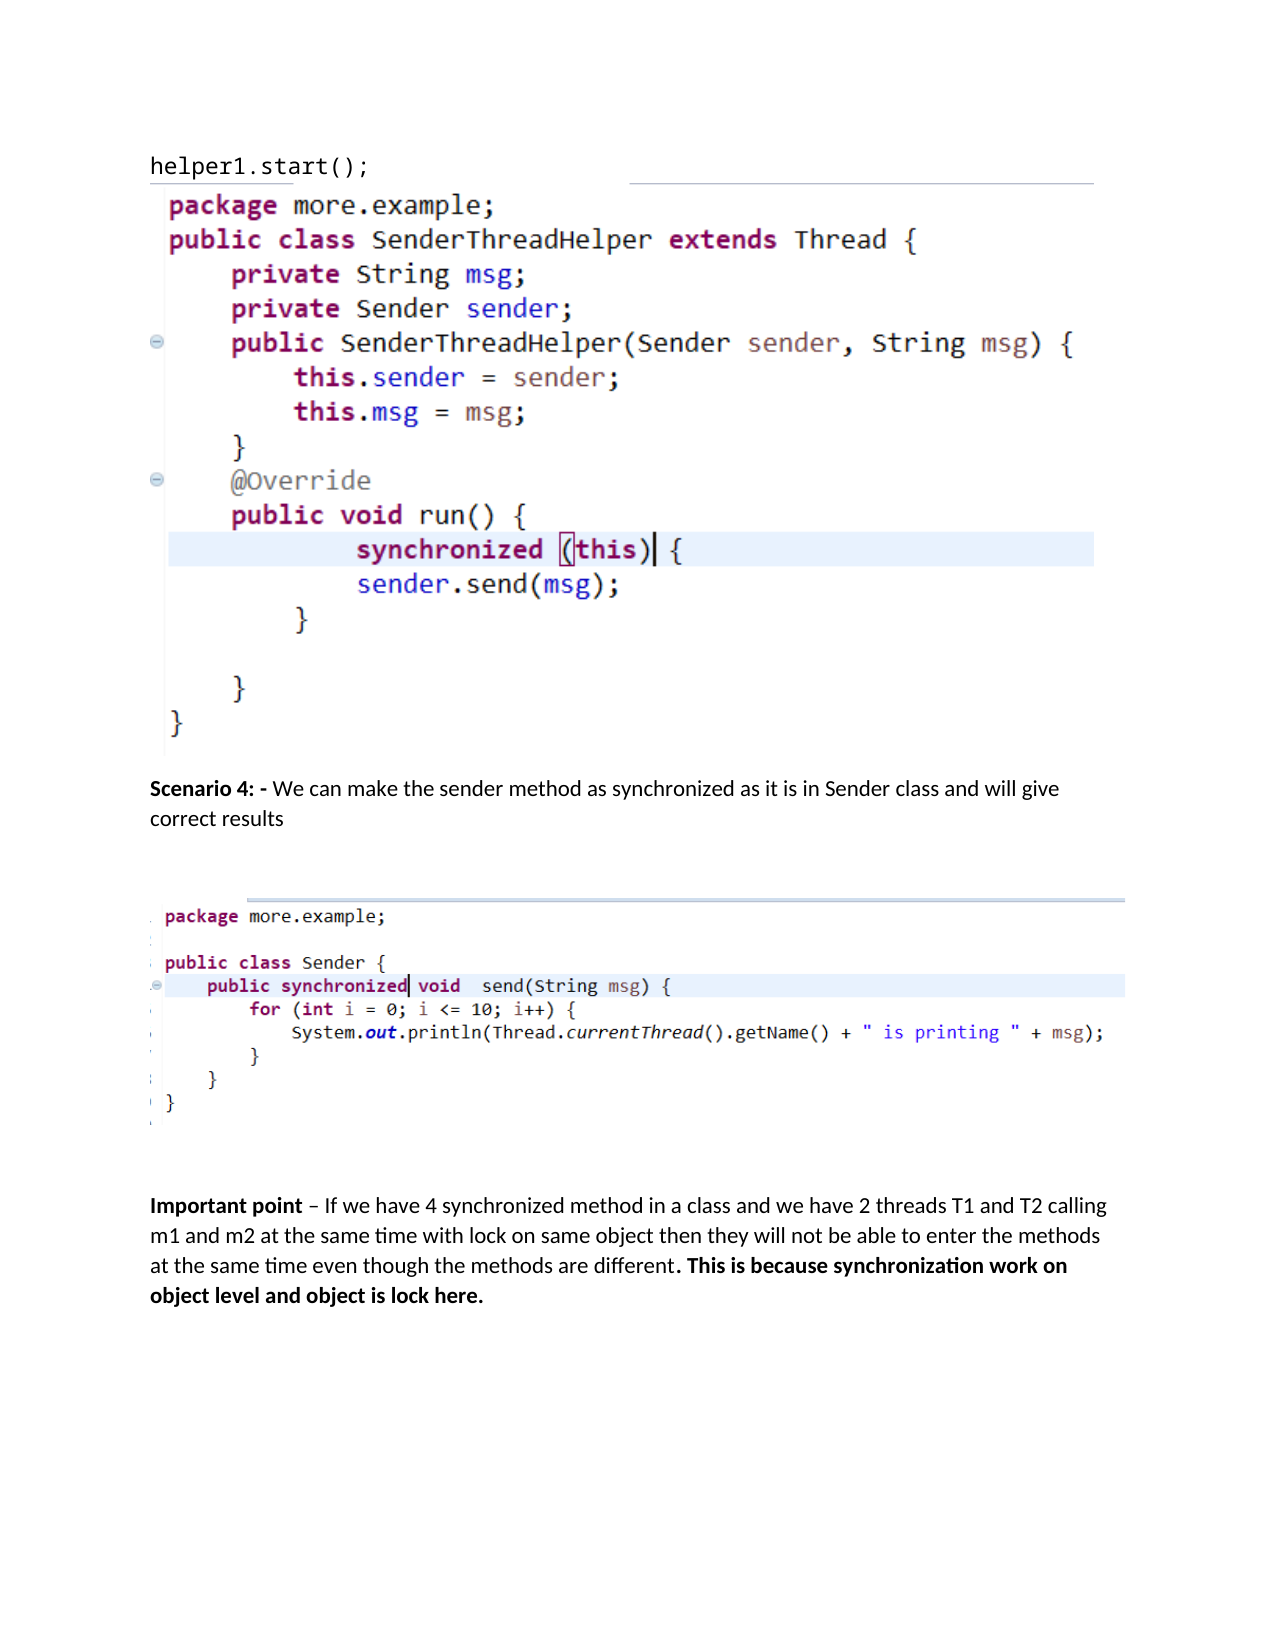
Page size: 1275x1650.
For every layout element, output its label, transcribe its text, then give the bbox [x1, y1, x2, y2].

picture [150, 898, 1125, 1125]
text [150, 150, 1125, 755]
text Scenario 4: - We can make the sender method as synchronized as it is in Sender class and will give correct results [150, 774, 1125, 832]
picture [150, 183, 1094, 756]
text Important point – If we have 4 synchronized method in a class and we have 2 threads T1 and T2 calling m1 and m2 at the same time with lock on same object then they will not be able to enter the methods at the same time even though the methods are different. This is because synchronization work on object level and object is lock here. [150, 1191, 1125, 1309]
